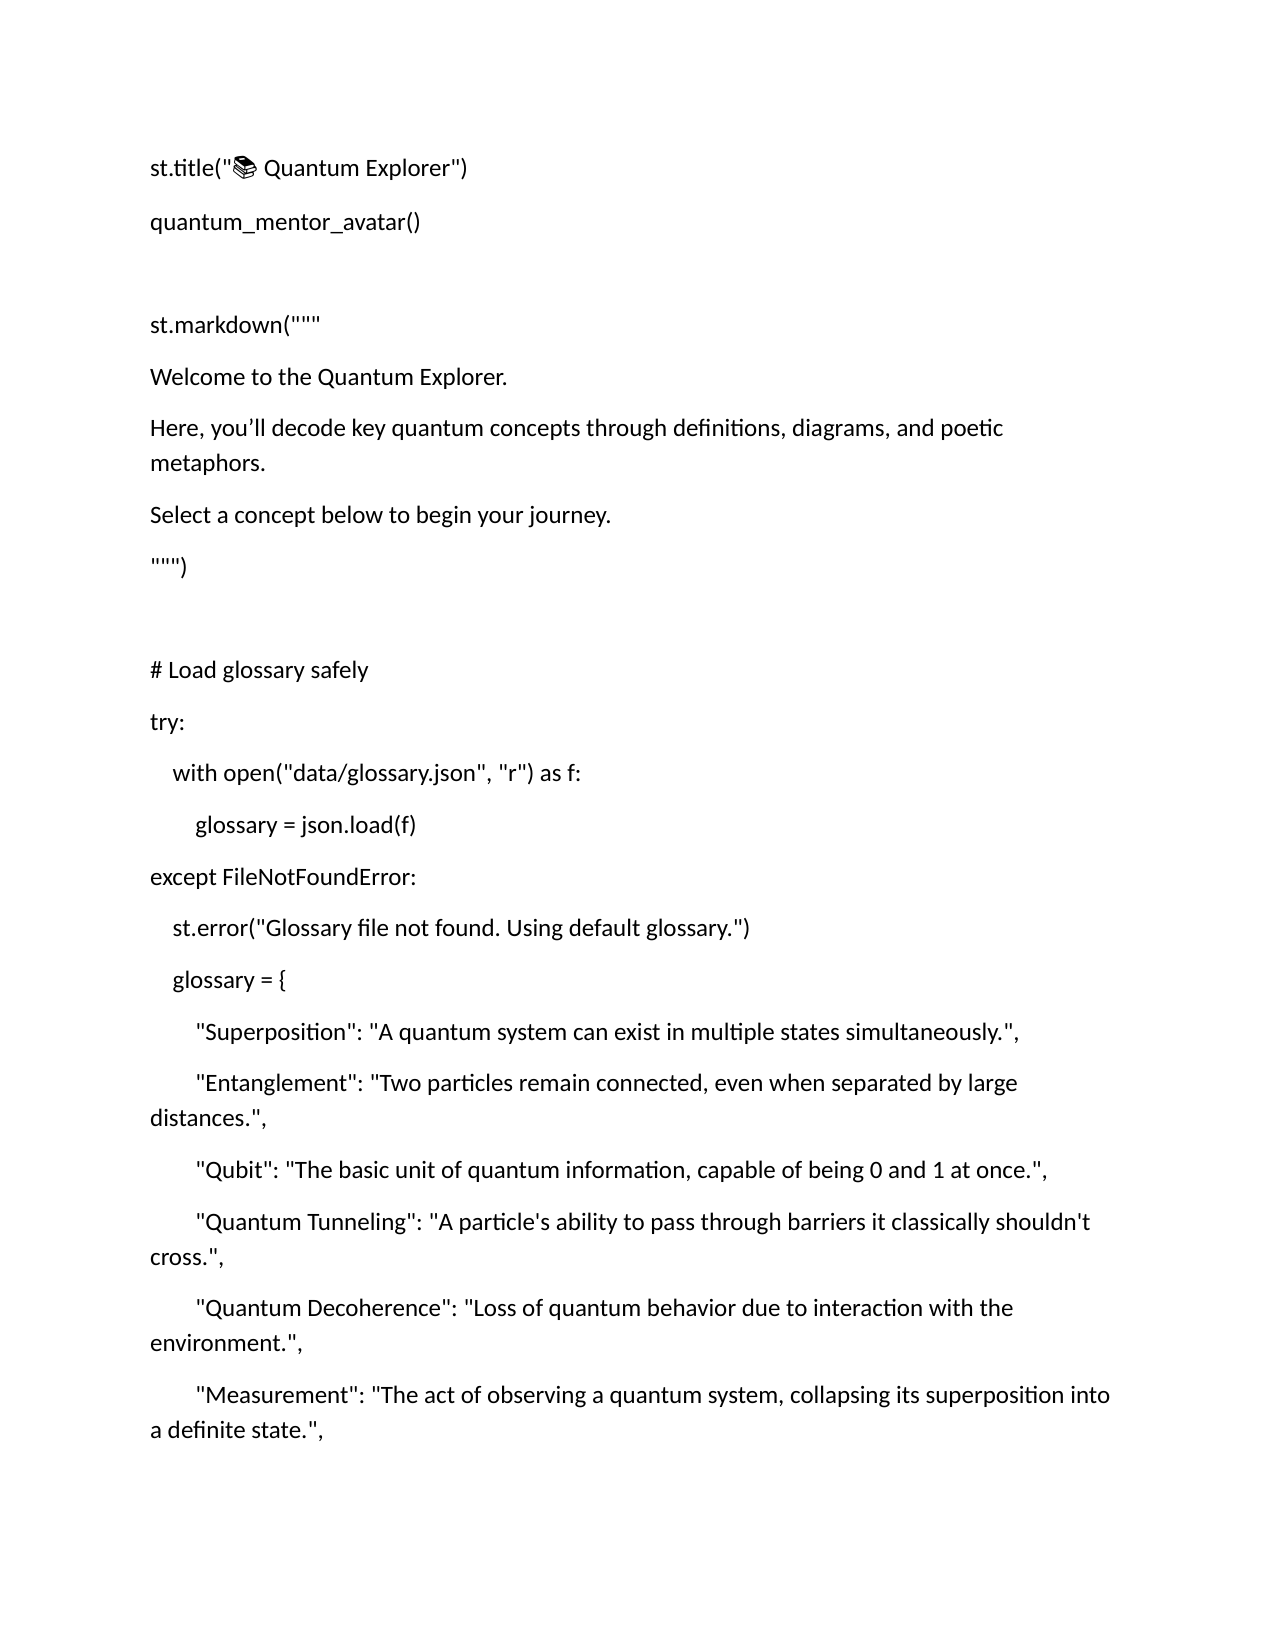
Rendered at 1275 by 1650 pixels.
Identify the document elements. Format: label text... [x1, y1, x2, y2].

text glossary = json.load(f) [150, 809, 1125, 840]
text Here, you’ll decode key quantum concepts through definitions, diagrams, and poetic metaphors. [150, 412, 1125, 478]
text "Entanglement": "Two particles remain connected, even when separated by large distances.", [150, 1067, 1125, 1133]
text Select a concept below to begin your journey. [150, 499, 1125, 530]
text glossary = { [150, 964, 1125, 995]
text st.title("📚 Quantum Explorer") [150, 150, 1125, 184]
text with open("data/glossary.json", "r") as f: [150, 757, 1125, 788]
text Welcome to the Quantum Explorer. [150, 361, 1125, 391]
text st.error("Glossary file not found. Using default glossary.") [150, 912, 1125, 943]
text "Quantum Decoherence": "Loss of quantum behavior due to interaction with the environment.", [150, 1292, 1125, 1358]
text try: [150, 706, 1125, 736]
text quantum_mentor_avatar() [150, 206, 1125, 236]
text "Superposition": "A quantum system can exist in multiple states simultaneously.", [150, 1016, 1125, 1046]
text "Measurement": "The act of observing a quantum system, collapsing its superposition into a definite state.", [150, 1379, 1125, 1445]
text "Quantum Tunneling": "A particle's ability to pass through barriers it classically shouldn't cross.", [150, 1206, 1125, 1271]
text "Qubit": "The basic unit of quantum information, capable of being 0 and 1 at once.", [150, 1154, 1125, 1185]
text except FileNotFoundError: [150, 861, 1125, 891]
text st.markdown(""" [150, 309, 1125, 340]
text # Load glossary safely [150, 654, 1125, 685]
text """) [150, 551, 1125, 581]
